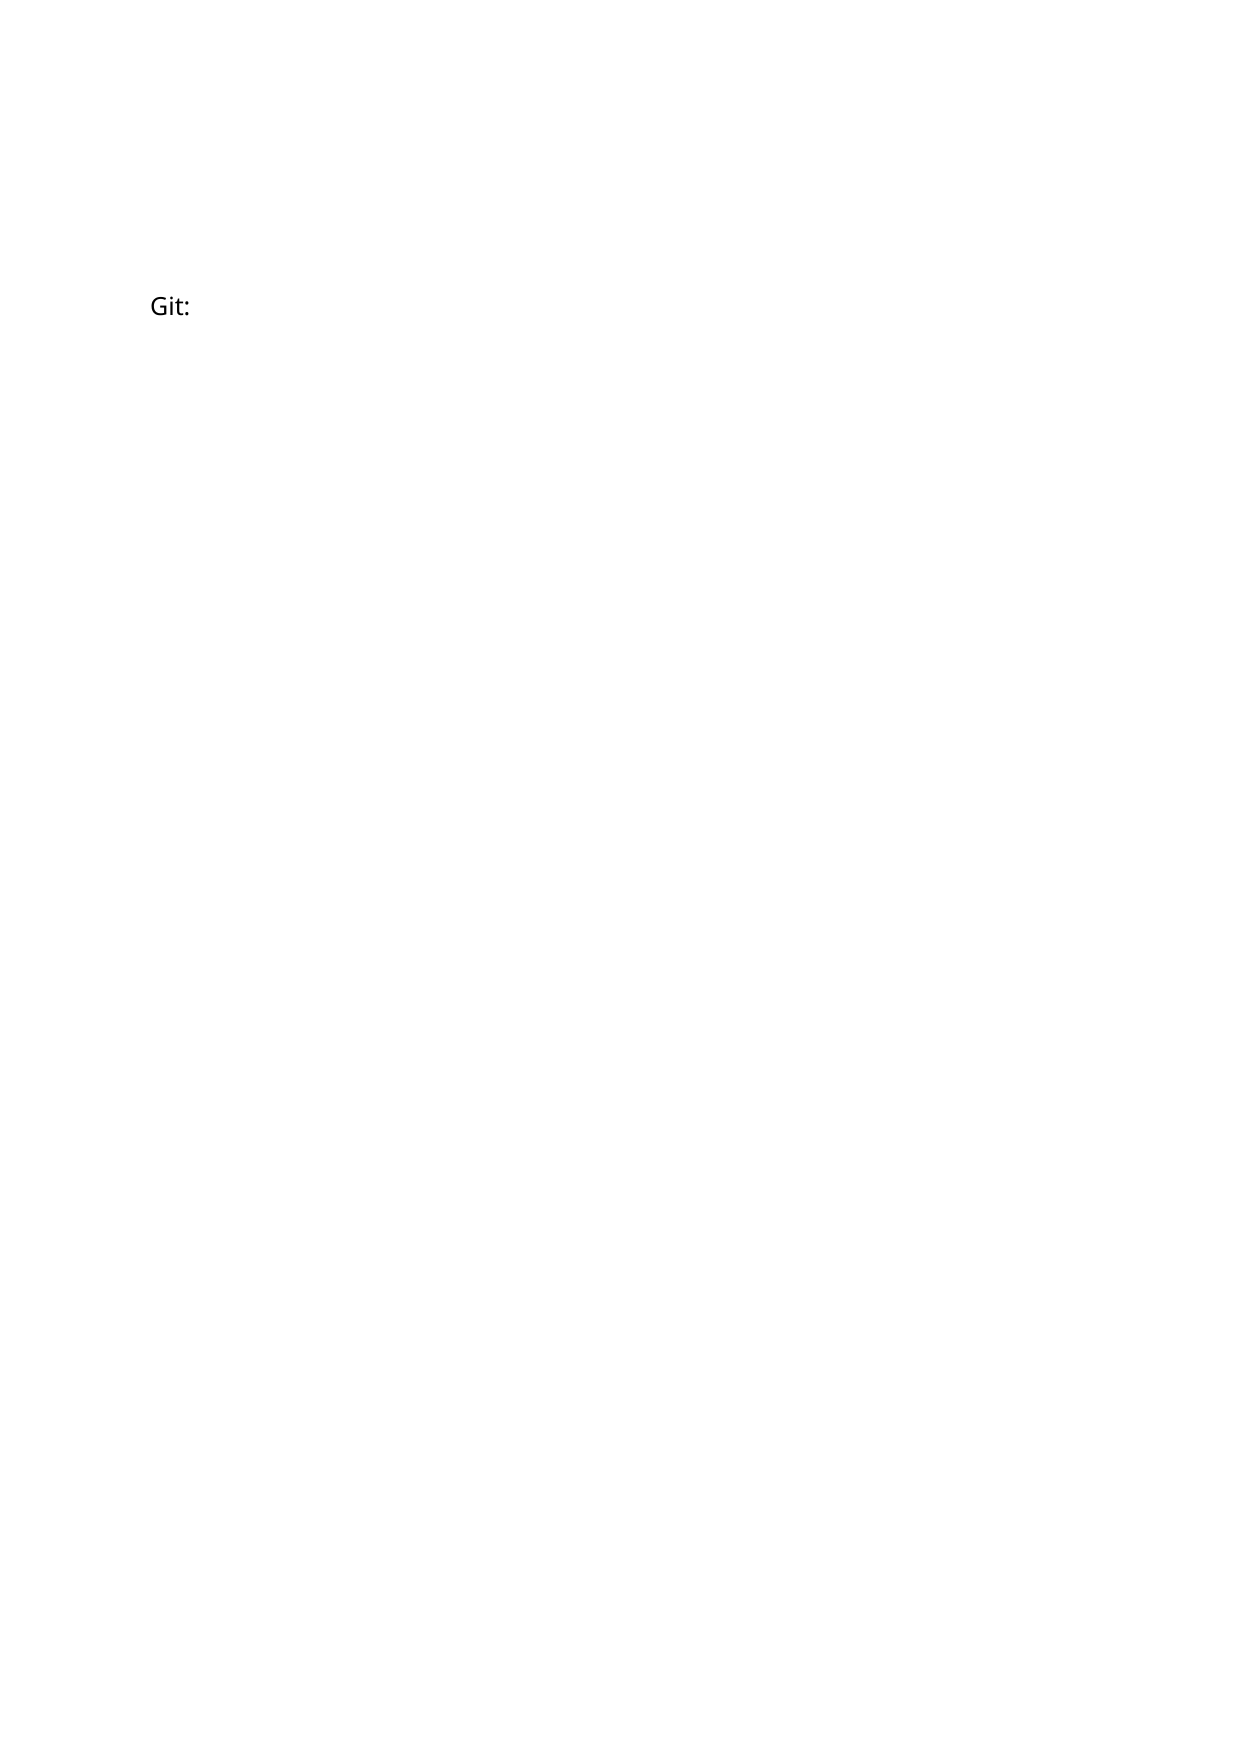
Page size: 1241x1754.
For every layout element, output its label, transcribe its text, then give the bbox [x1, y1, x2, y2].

list Git: [150, 289, 1165, 323]
